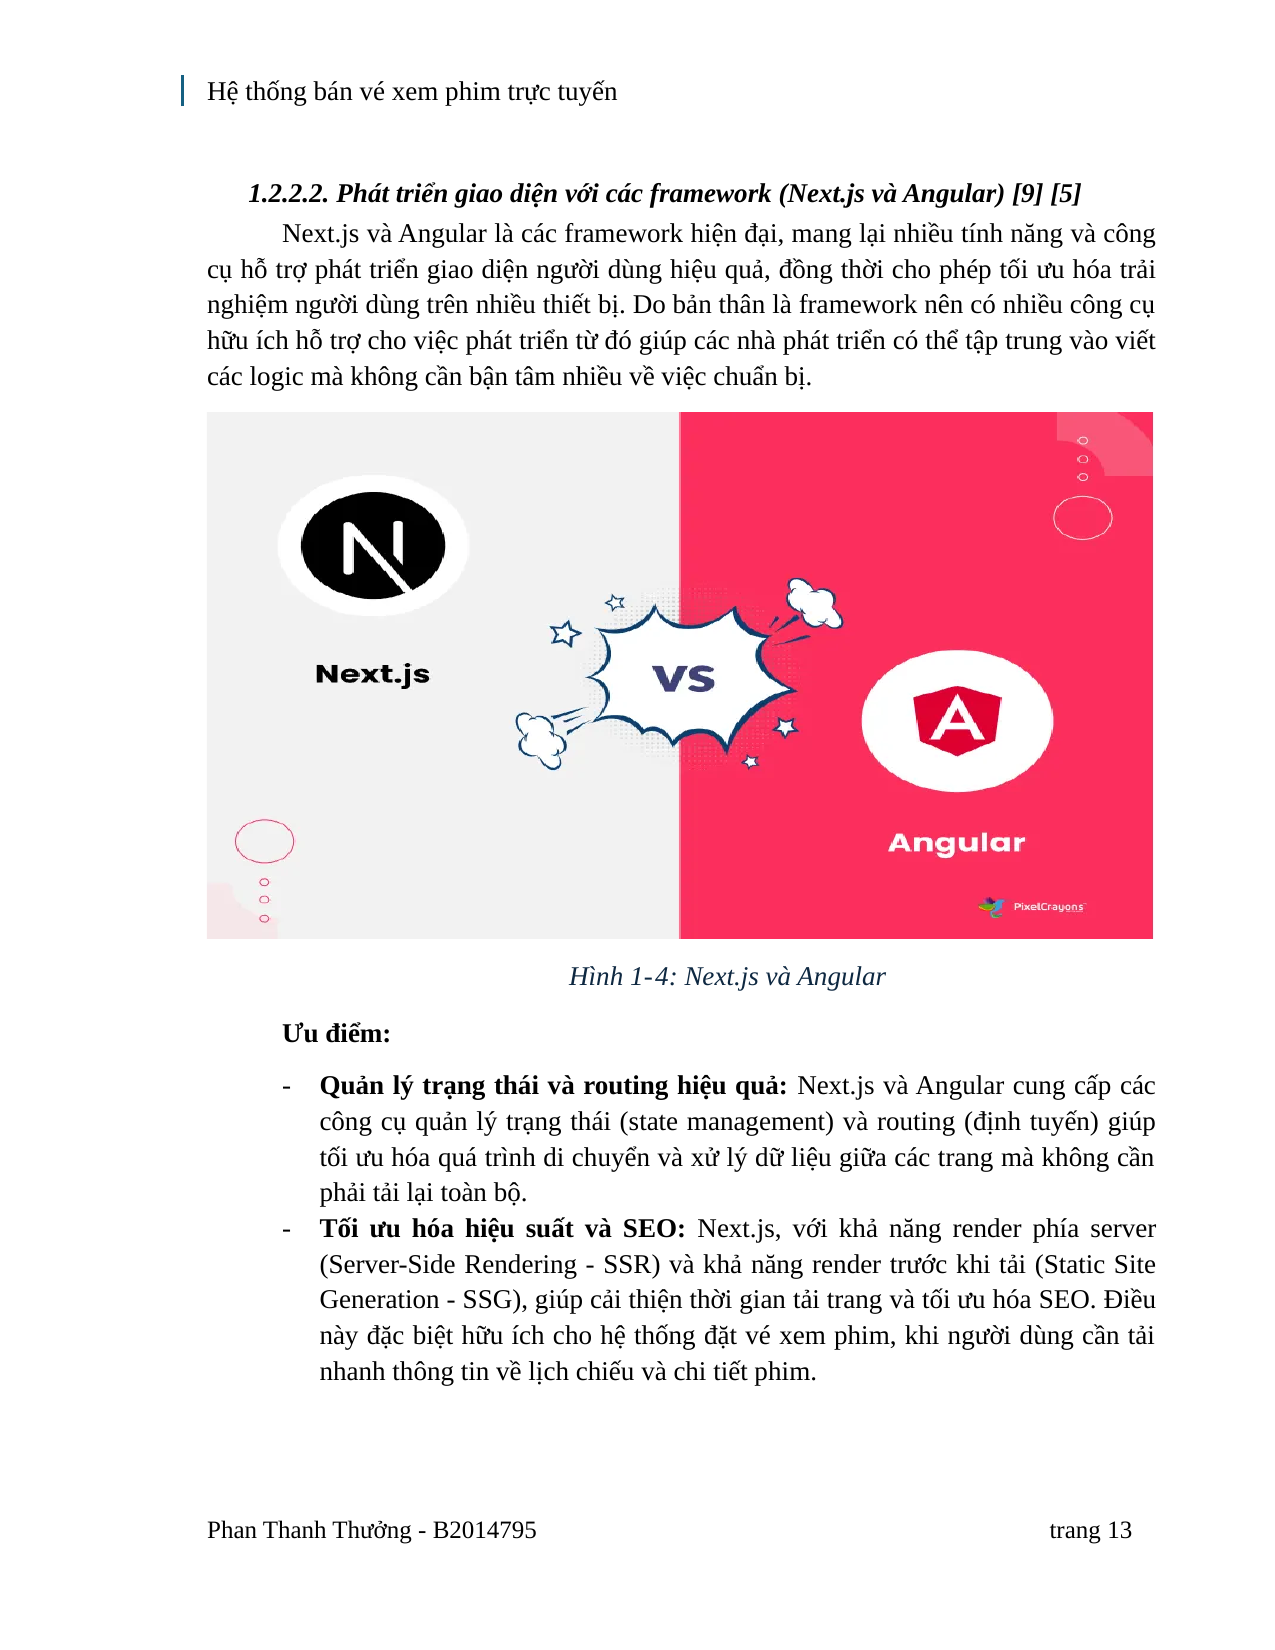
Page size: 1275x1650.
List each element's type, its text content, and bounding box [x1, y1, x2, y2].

text Ưu điểm: [207, 960, 1157, 1048]
picture [206, 412, 1155, 939]
subtitle Phát triển giao diện với các framework (Next.js và Angular) [9] [5] [248, 177, 1157, 208]
list Tối ưu hóa hiệu suất và SEO: Next.js, với khả năng render phía server (Server-Side Rendering - SSR) và khả năng render trước khi tải (Static Site Generation - SSG), giúp cải thiện thời gian tải trang và tối ưu hóa SEO. Điều này đặc biệt hữu ích cho hệ thống đặt vé xem phim, khi người dùng cần tải nhanh thông tin về lịch chiếu và chi tiết phim. [282, 1212, 1157, 1386]
list Quản lý trạng thái và routing hiệu quả: Next.js và Angular cung cấp các công cụ quản lý trạng thái (state management) và routing (định tuyến) giúp tối ưu hóa quá trình di chuyển và xử lý dữ liệu giữa các trang mà không cần phải tải lại toàn bộ. [282, 1069, 1157, 1208]
text Next.js và Angular là các framework hiện đại, mang lại nhiều tính năng và công cụ hỗ trợ phát triển giao diện người dùng hiệu quả, đồng thời cho phép tối ưu hóa trải nghiệm người dùng trên nhiều thiết bị. Do bản thân là framework nên có nhiều công cụ hữu ích hỗ trợ cho việc phát triển từ đó giúp các nhà phát triển có thể tập trung vào viết các logic mà không cần bận tâm nhiều về việc chuẩn bị. [207, 217, 1157, 391]
